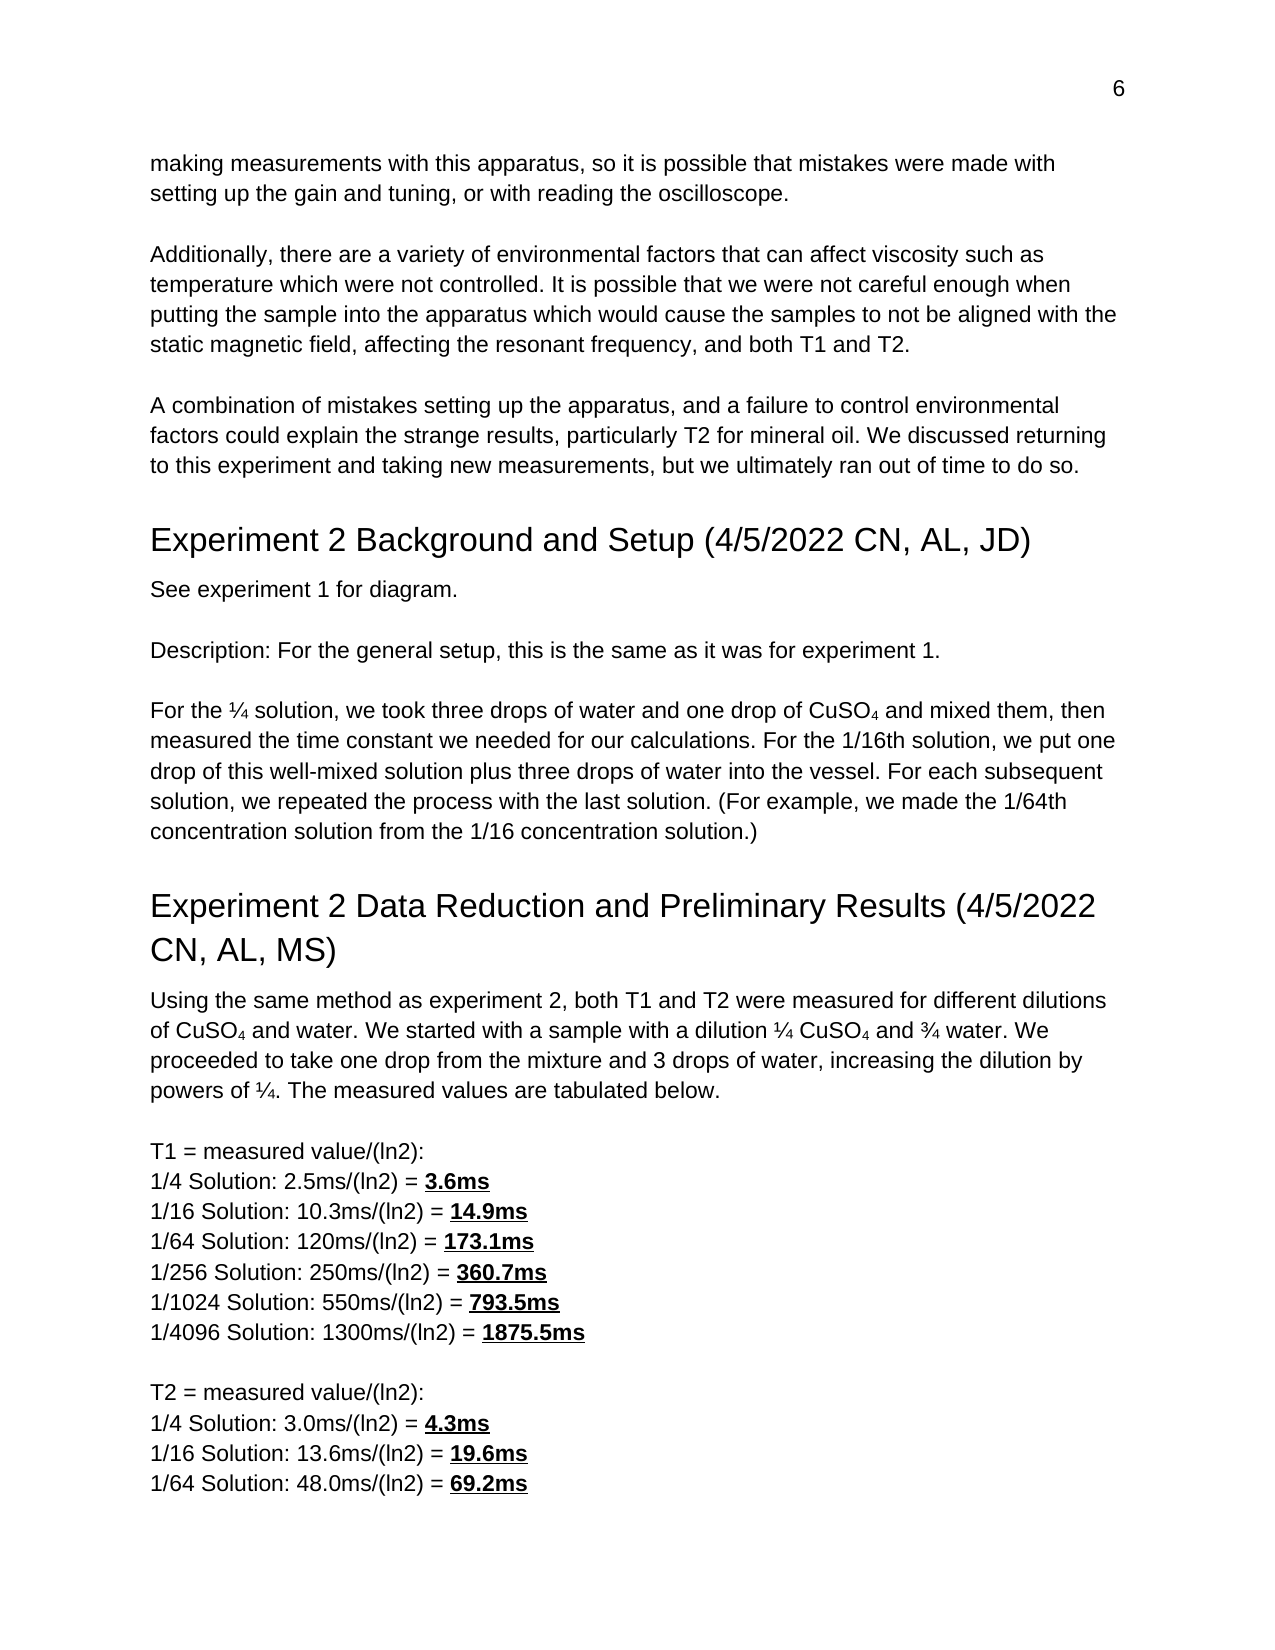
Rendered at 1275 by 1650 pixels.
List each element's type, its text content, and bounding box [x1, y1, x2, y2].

text A combination of mistakes setting up the apparatus, and a failure to control environmental factors could explain the strange results, particularly T2 for mineral oil. We discussed returning to this experiment and taking new measurements, but we ultimately ran out of time to do so. [150, 392, 1125, 478]
text For the ¼ solution, we took three drops of water and one drop of CuSO4 and mixed them, then measured the time constant we needed for our calculations. For the 1/16th solution, we put one drop of this well-mixed solution plus three drops of water into the vessel. For each subsequent solution, we repeated the process with the last solution. (For example, we made the 1/64th concentration solution from the 1/16 concentration solution.) [150, 697, 1125, 844]
text 1/4096 Solution: 1300ms/(ln2) = 1875.5ms [150, 1319, 1125, 1345]
text 1/1024 Solution: 550ms/(ln2) = 793.5ms [150, 1289, 1125, 1315]
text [150, 150, 1125, 207]
text See experiment 1 for diagram. [150, 576, 1125, 603]
text 1/16 Solution: 13.6ms/(ln2) = 19.6ms [150, 1440, 1125, 1466]
subtitle Experiment 2 Background and Setup (4/5/2022 CN, AL, JD) [150, 520, 1125, 558]
text 1/16 Solution: 10.3ms/(ln2) = 14.9ms [150, 1198, 1125, 1224]
text Description: For the general setup, this is the same as it was for experiment 1. [150, 637, 1125, 663]
text Additionally, there are a variety of environmental factors that can affect viscosity such as temperature which were not controlled. It is possible that we were not careful enough when putting the sample into the apparatus which would cause the samples to not be aligned with the static magnetic field, affecting the resonant frequency, and both T1 and T2. [150, 241, 1125, 358]
text Using the same method as experiment 2, both T1 and T2 were measured for different dilutions of CuSO4 and water. We started with a sample with a dilution ¼ CuSO4 and ¾ water. We proceeded to take one drop from the mixture and 3 drops of water, increasing the dilution by powers of ¼. The measured values are tabulated below. [150, 987, 1125, 1104]
text T2 = measured value/(ln2): [150, 1379, 1125, 1406]
text T1 = measured value/(ln2): [150, 1138, 1125, 1164]
subtitle Experiment 2 Data Reduction and Preliminary Results (4/5/2022 CN, AL, MS) [150, 886, 1125, 968]
text 1/4 Solution: 3.0ms/(ln2) = 4.3ms [150, 1409, 1125, 1436]
text 1/64 Solution: 120ms/(ln2) = 173.1ms [150, 1228, 1125, 1255]
text 1/64 Solution: 48.0ms/(ln2) = 69.2ms [150, 1470, 1125, 1496]
text 1/4 Solution: 2.5ms/(ln2) = 3.6ms [150, 1168, 1125, 1194]
text 1/256 Solution: 250ms/(ln2) = 360.7ms [150, 1258, 1125, 1285]
